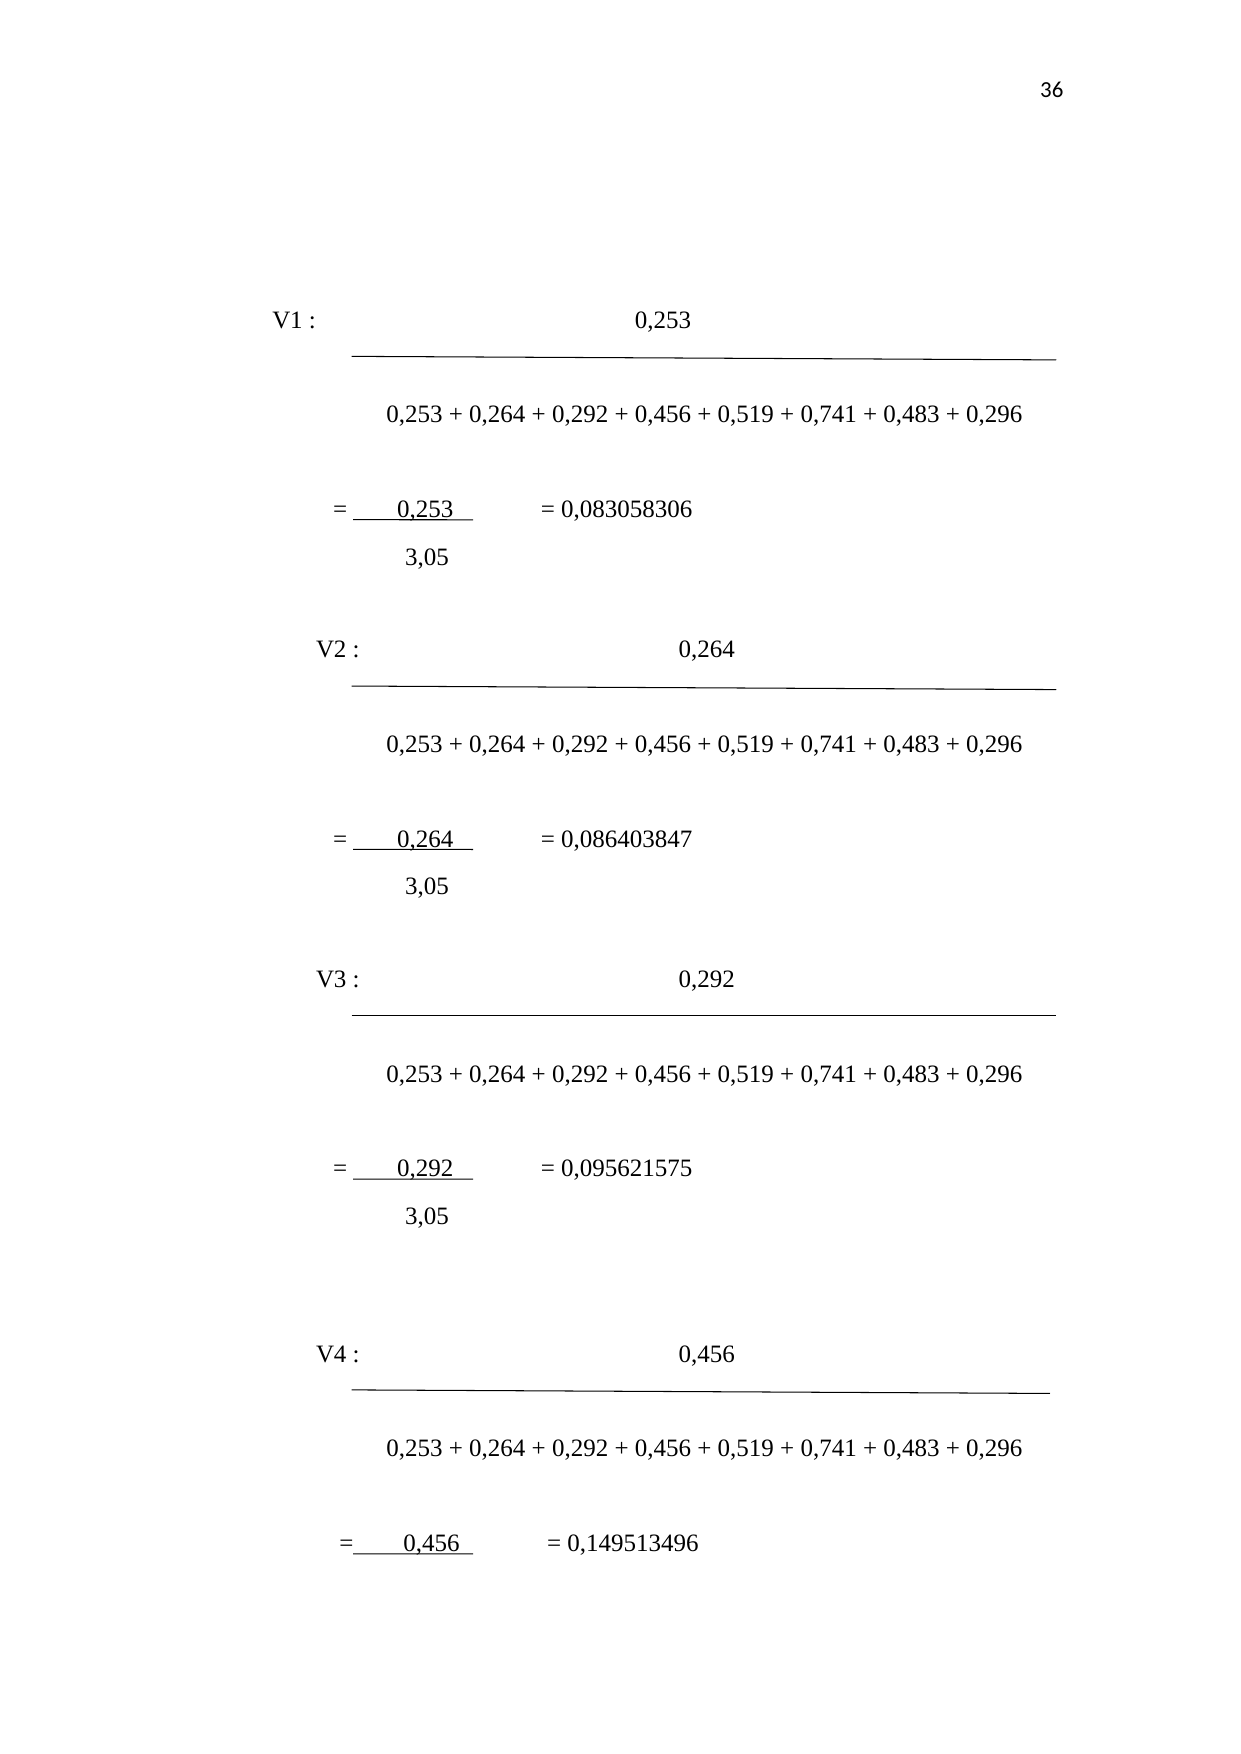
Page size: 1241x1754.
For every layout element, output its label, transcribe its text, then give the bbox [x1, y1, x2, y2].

text = 0,264 = 0,086403847 [295, 824, 1063, 852]
text 3,05 [236, 542, 1063, 570]
text V4 : 0,456 [266, 1339, 1063, 1368]
text 3,05 [236, 1201, 1063, 1230]
text = 0,292 = 0,095621575 [295, 1153, 1063, 1182]
text V1 : 0,253 [266, 305, 1063, 333]
text = 0,253 = 0,083058306 [295, 494, 1063, 523]
text 0,253 + 0,264 + 0,292 + 0,456 + 0,519 + 0,741 + 0,483 + 0,296 [311, 729, 1063, 758]
text = 0,456 = 0,149513496 [295, 1528, 1063, 1557]
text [311, 1433, 1063, 1462]
text 0,253 + 0,264 + 0,292 + 0,456 + 0,519 + 0,741 + 0,483 + 0,296 [311, 1059, 1063, 1087]
text 0,253 + 0,264 + 0,292 + 0,456 + 0,519 + 0,741 + 0,483 + 0,296 [311, 399, 1063, 428]
text 3,05 [236, 871, 1063, 900]
text V3 : 0,292 [266, 964, 1063, 993]
text V2 : 0,264 [266, 634, 1063, 663]
